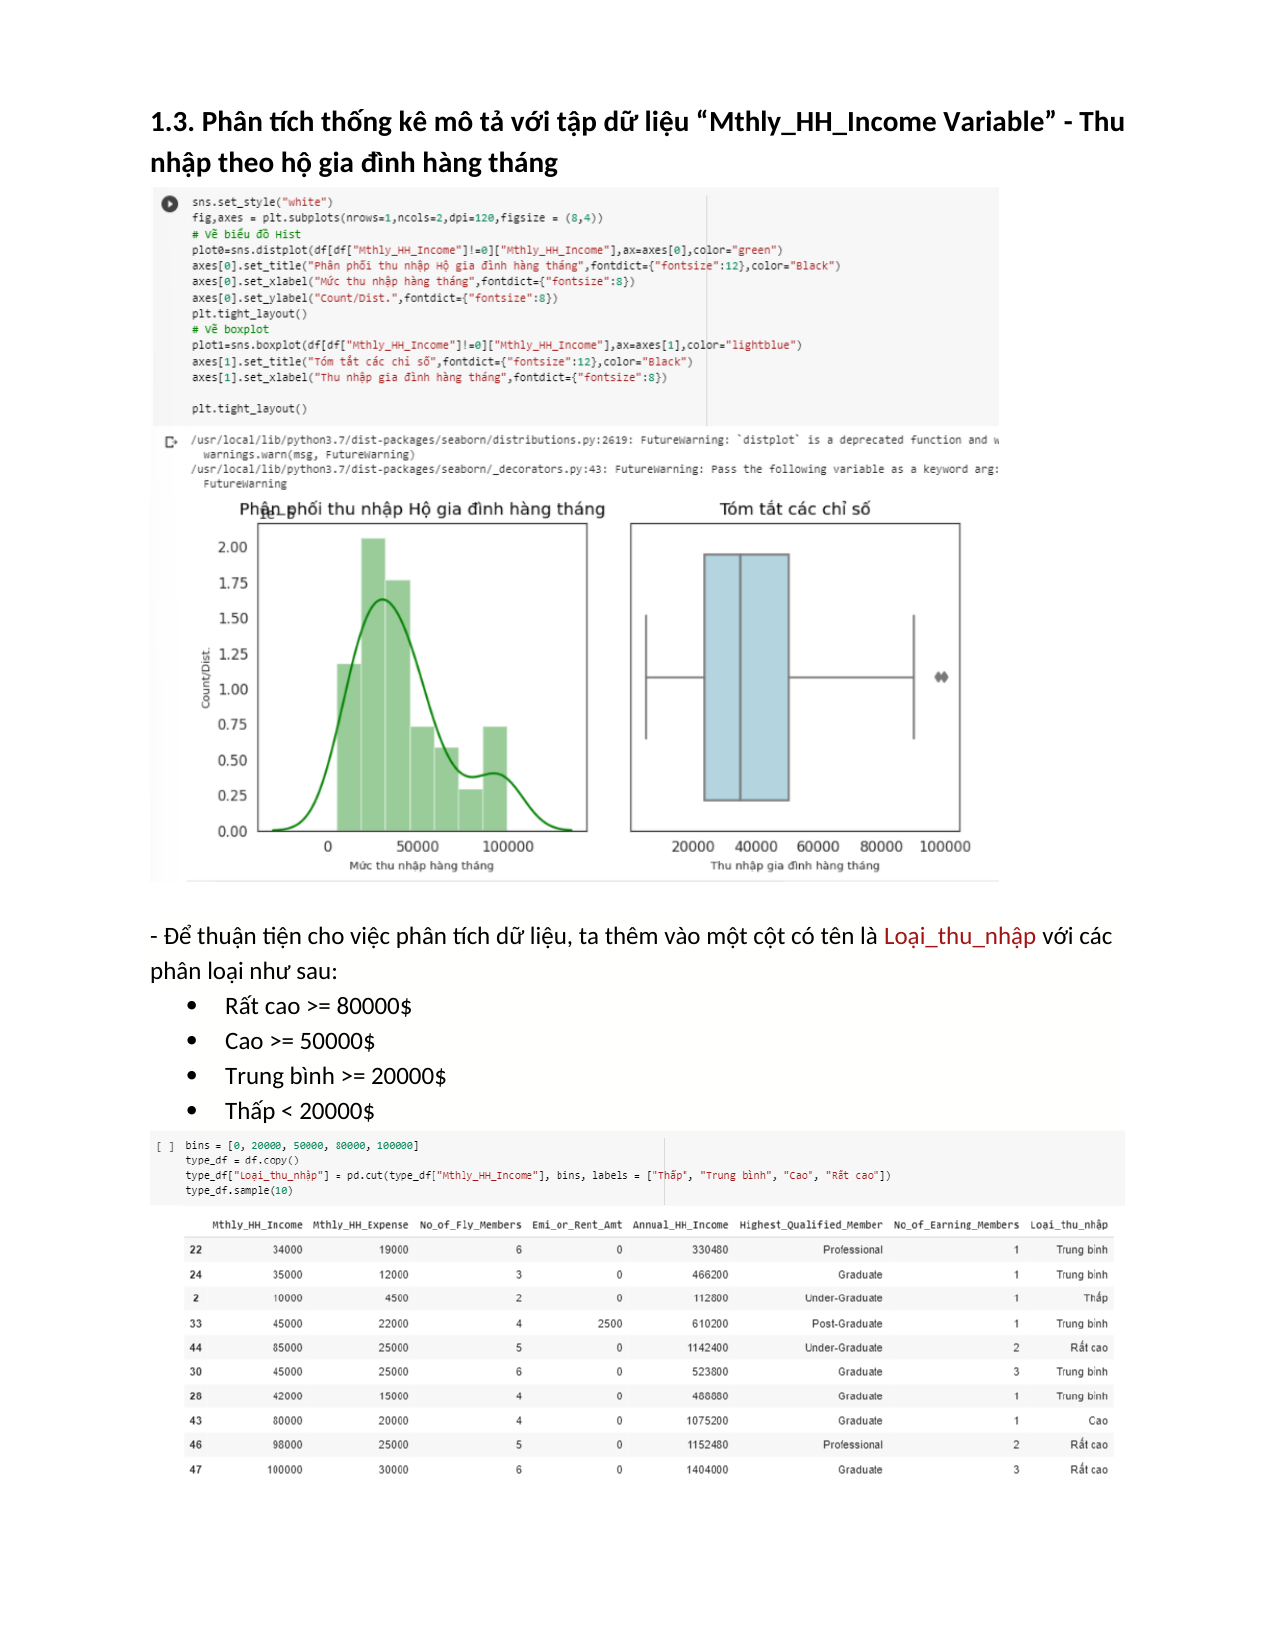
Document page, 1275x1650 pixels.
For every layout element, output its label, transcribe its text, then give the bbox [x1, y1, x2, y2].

text 1.3. Phân tích thống kê mô tả với tập dữ liệu “Mthly_HH_Income Variable” - Thu nhập theo hộ gia đình hàng tháng [150, 103, 1125, 180]
list Thấp < 20000$ [187, 1095, 1125, 1126]
picture [150, 185, 999, 882]
list Cao >= 50000$ [187, 1025, 1125, 1056]
list Rất cao >= 80000$ [187, 990, 1125, 1021]
picture [150, 1130, 1125, 1494]
text - Để thuận tiện cho việc phân tích dữ liệu, ta thêm vào một cột có tên là Loại_thu_nhập với các phân loại như sau: [150, 920, 1125, 986]
list Trung bình >= 20000$ [187, 1060, 1125, 1091]
